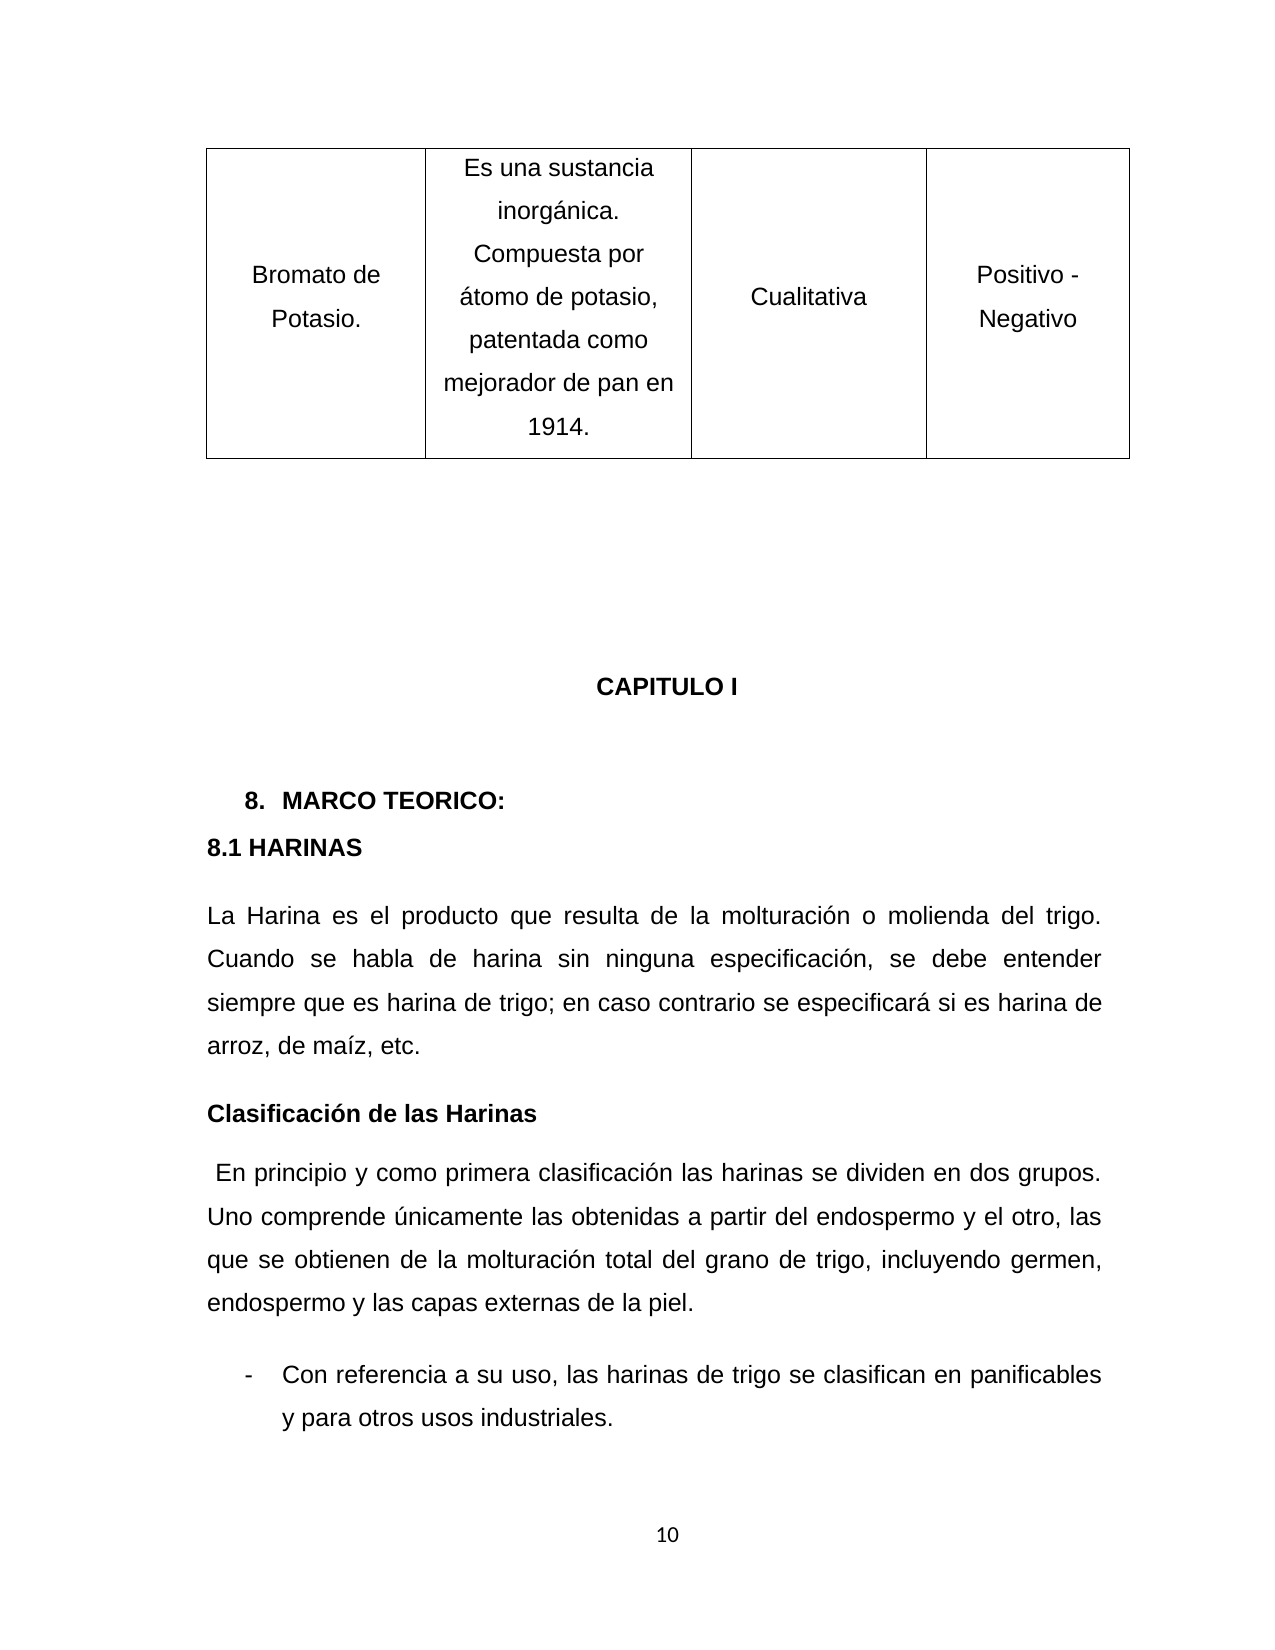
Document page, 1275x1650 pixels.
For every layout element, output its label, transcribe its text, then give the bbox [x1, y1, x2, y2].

text En principio y como primera clasificación las harinas se dividen en dos grupos. Uno comprende únicamente las obtenidas a partir del endospermo y el otro, las que se obtienen de la molturación total del grano de trigo, incluyendo germen, endospermo y las capas externas de la piel. [207, 1158, 1104, 1317]
table_cell Es una sustancia inorgánica. Compuesta por átomo de potasio, patentada como mejorador de pan en 1914. [426, 149, 691, 457]
table_cell Cualitativa [692, 149, 926, 457]
list Con referencia a su uso, las harinas de trigo se clasifican en panificables y para otros usos industriales. [244, 1360, 1104, 1432]
subtitle Clasificación de las Harinas [207, 1099, 1127, 1128]
text La Harina es el producto que resulta de la molturación o molienda del trigo. Cuando se habla de harina sin ninguna especificación, se debe entender siempre que es harina de trigo; en caso contrario se especificará si es harina de arroz, de maíz, etc. [207, 901, 1104, 1059]
table_cell Bromato de Potasio. [207, 149, 425, 457]
subtitle MARCO TEORICO: [244, 786, 1127, 815]
subtitle 8.1 HARINAS [207, 833, 1127, 862]
table_cell Positivo - Negativo [927, 149, 1129, 457]
subtitle CAPITULO I [207, 672, 1127, 701]
